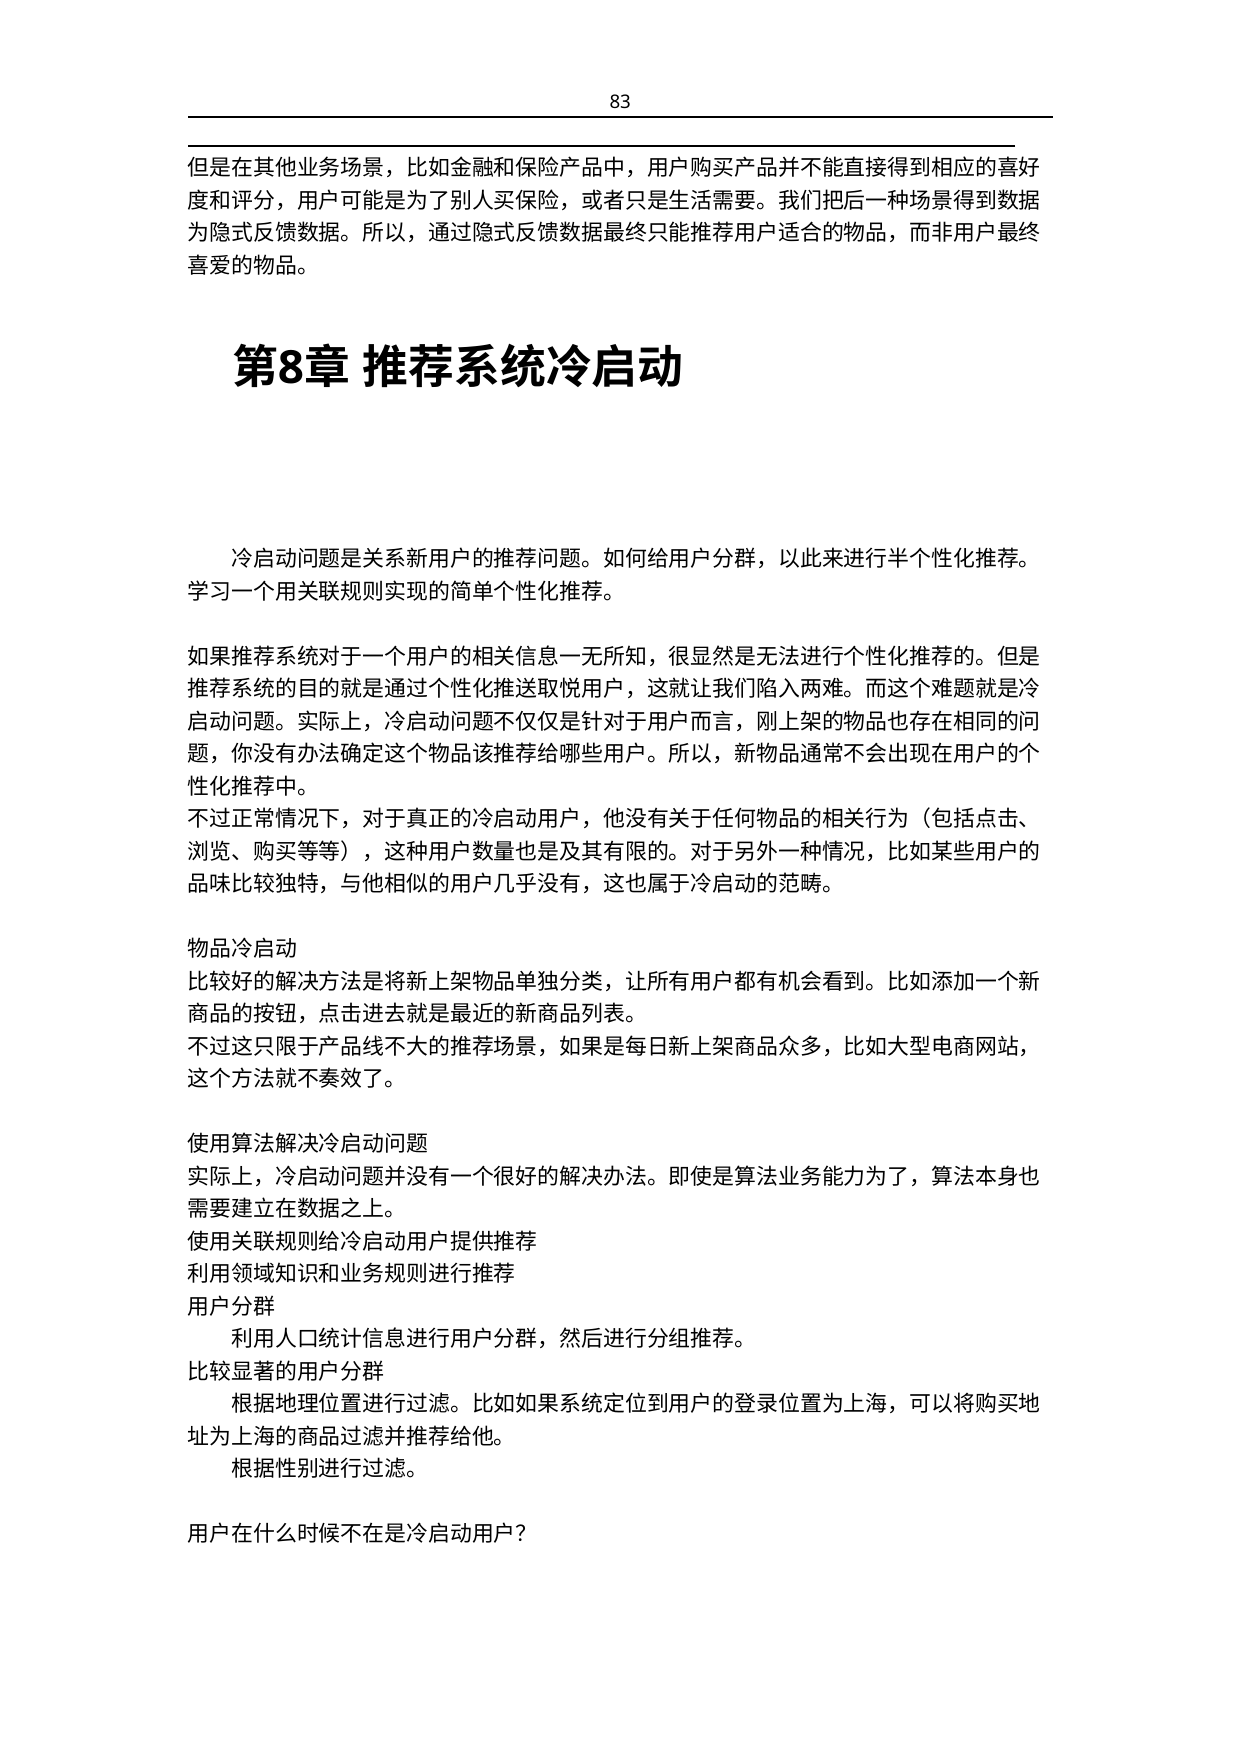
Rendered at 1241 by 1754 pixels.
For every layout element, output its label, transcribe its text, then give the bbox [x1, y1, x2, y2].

subtitle 推荐系统冷启动 [232, 315, 1053, 413]
text 根据性别进行过滤。 [187, 1451, 1053, 1483]
text 比较好的解决方法是将新上架物品单独分类，让所有用户都有机会看到。比如添加一个新商品的按钮，点击进去就是最近的新商品列表。 [187, 963, 1053, 1028]
text 用户在什么时候不在是冷启动用户？ [187, 1516, 1053, 1548]
text 如果推荐系统对于一个用户的相关信息一无所知，很显然是无法进行个性化推荐的。但是推荐系统的目的就是通过个性化推送取悦用户，这就让我们陷入两难。而这个难题就是冷启动问题。实际上，冷启动问题不仅仅是针对于用户而言，刚上架的物品也存在相同的问题，你没有办法确定这个物品该推荐给哪些用户。所以，新物品通常不会出现在用户的个性化推荐中。 [187, 638, 1053, 801]
text 比较显著的用户分群 [187, 1353, 1053, 1386]
text 实际上，冷启动问题并没有一个很好的解决办法。即使是算法业务能力为了，算法本身也需要建立在数据之上。 [187, 1158, 1053, 1223]
text 使用关联规则给冷启动用户提供推荐 [187, 1223, 1053, 1256]
text 不过这只限于产品线不大的推荐场景，如果是每日新上架商品众多，比如大型电商网站，这个方法就不奏效了。 [187, 1028, 1053, 1093]
text 用户分群 [187, 1288, 1053, 1321]
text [187, 150, 1053, 280]
text 不过正常情况下，对于真正的冷启动用户，他没有关于任何物品的相关行为（包括点击、浏览、购买等等），这种用户数量也是及其有限的。对于另外一种情况，比如某些用户的品味比较独特，与他相似的用户几乎没有，这也属于冷启动的范畴。 [187, 801, 1053, 898]
text 冷启动问题是关系新用户的推荐问题。如何给用户分群，以此来进行半个性化推荐。学习一个用关联规则实现的简单个性化推荐。 [187, 541, 1053, 606]
text 物品冷启动 [187, 931, 1053, 963]
text 利用人口统计信息进行用户分群，然后进行分组推荐。 [187, 1321, 1053, 1353]
text 利用领域知识和业务规则进行推荐 [187, 1256, 1053, 1288]
text 使用算法解决冷启动问题 [187, 1126, 1053, 1158]
text 根据地理位置进行过滤。比如如果系统定位到用户的登录位置为上海，可以将购买地址为上海的商品过滤并推荐给他。 [187, 1386, 1053, 1451]
